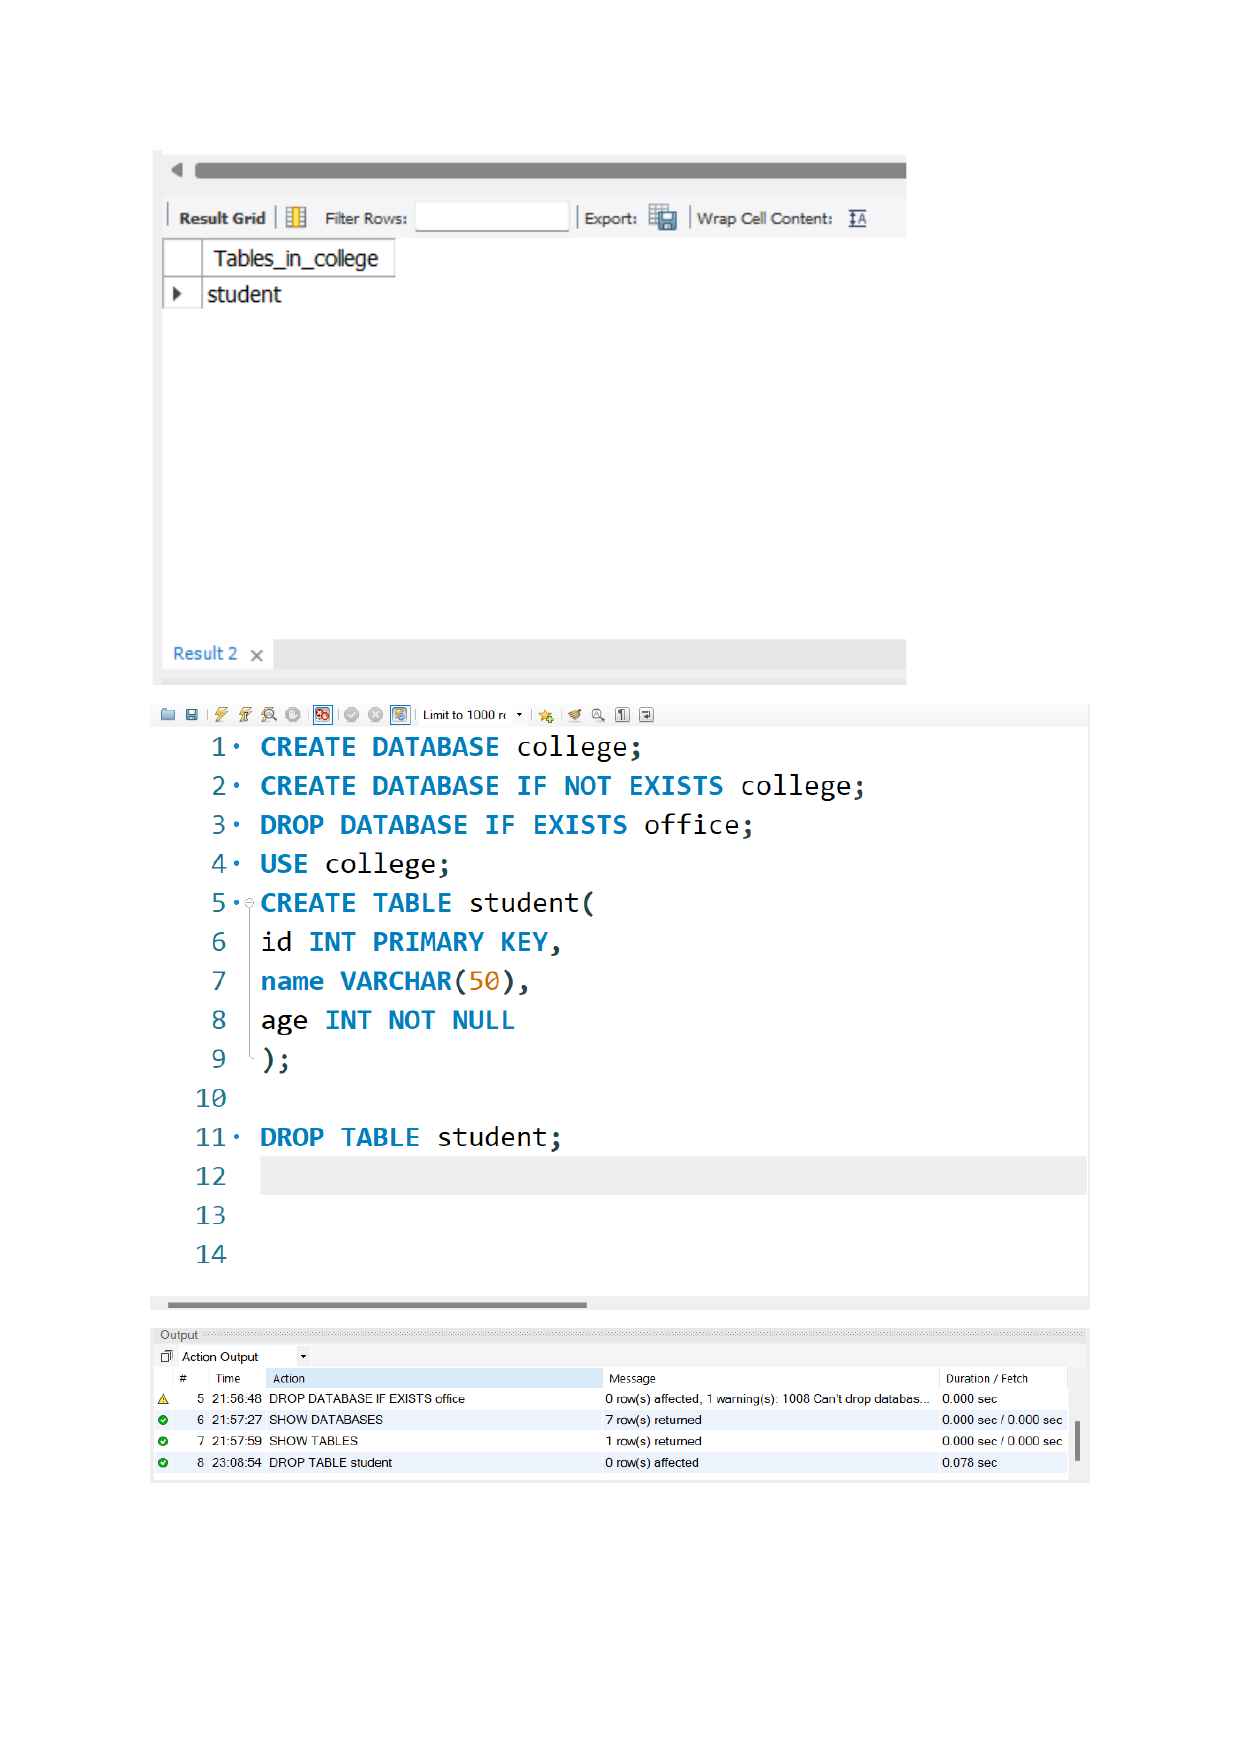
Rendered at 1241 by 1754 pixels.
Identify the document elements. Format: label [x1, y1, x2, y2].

picture [150, 703, 1091, 1310]
picture [150, 1328, 1091, 1483]
picture [150, 150, 907, 685]
